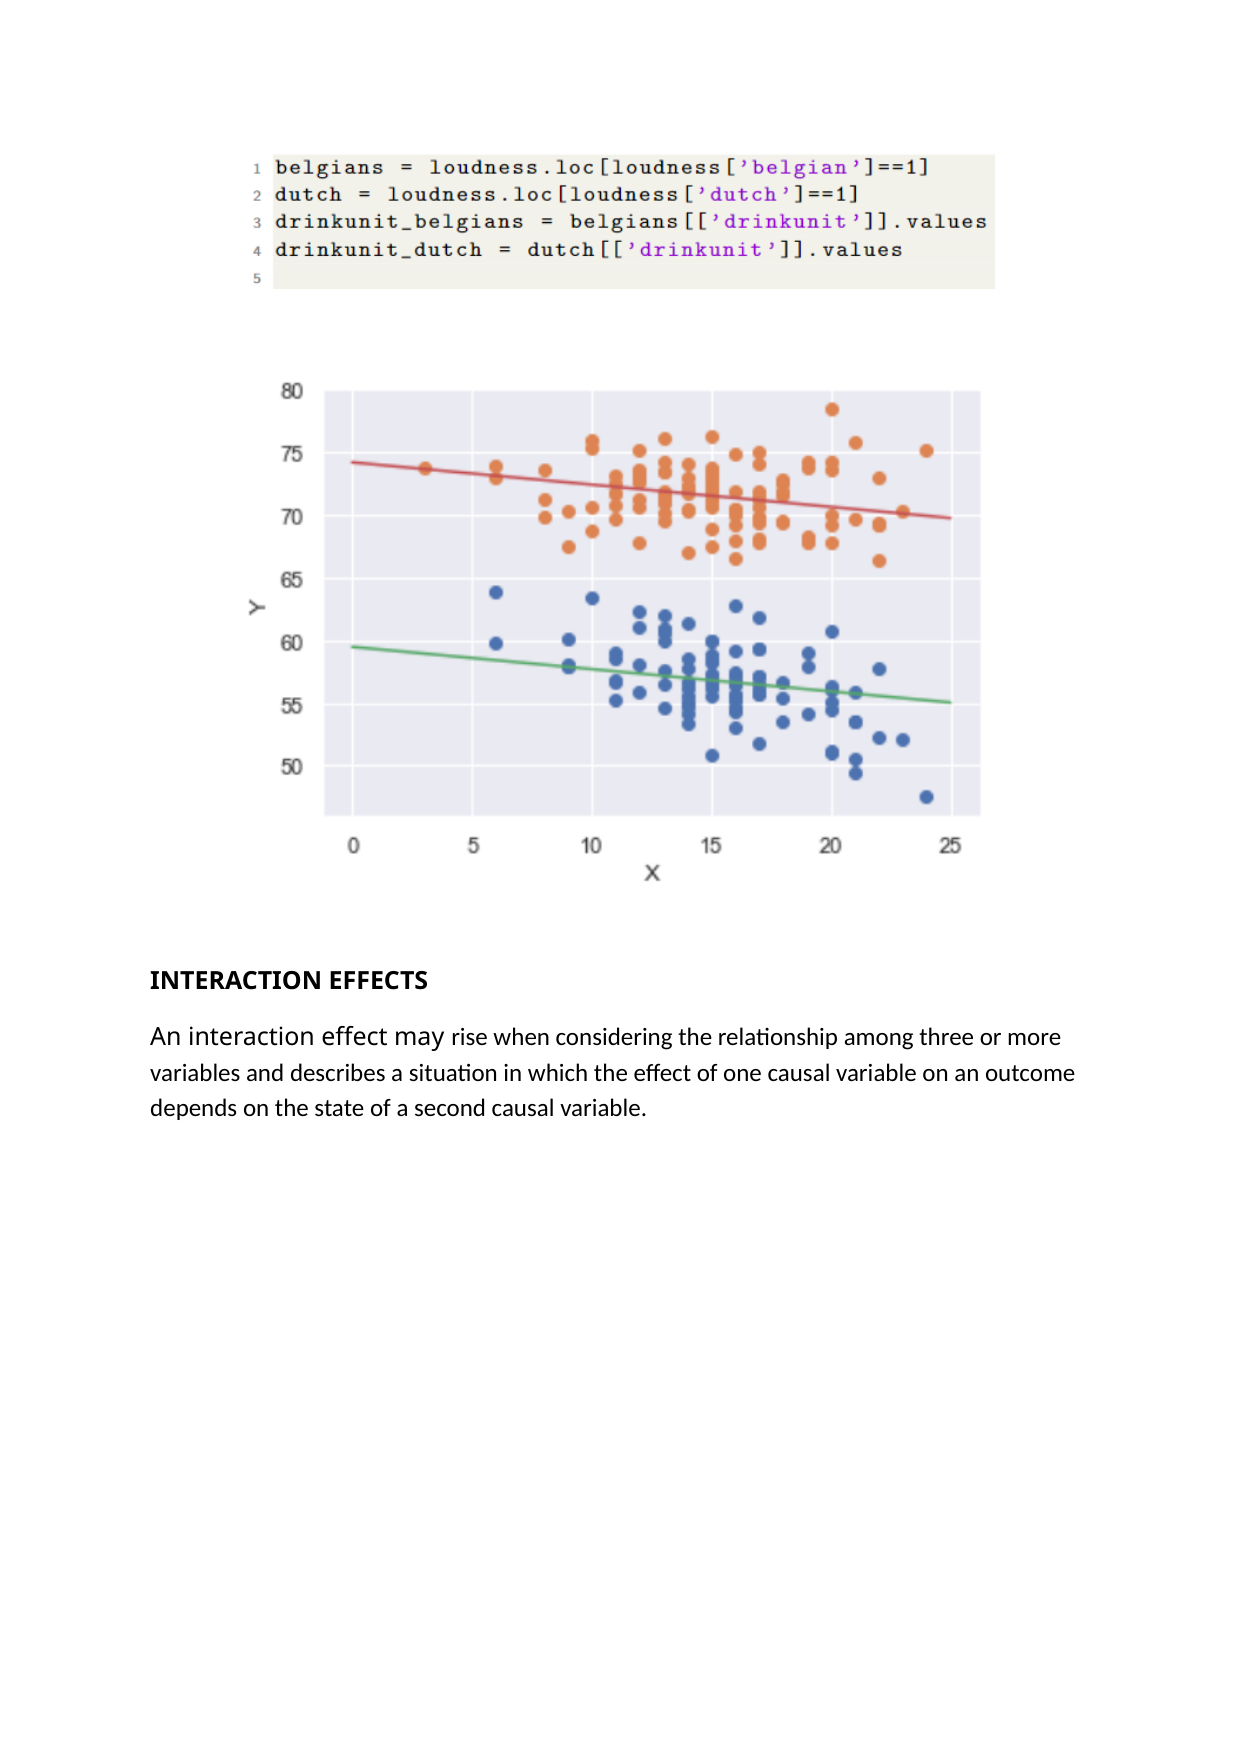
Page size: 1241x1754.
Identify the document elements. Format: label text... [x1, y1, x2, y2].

text INTERACTION EFFECTS [150, 963, 1090, 997]
text An interaction effect may rise when considering the relationship among three or more variables and describes a situation in which the effect of one causal variable on an outcome depends on the state of a second causal variable. [150, 1019, 1090, 1123]
picture [245, 366, 995, 886]
picture [245, 150, 995, 289]
